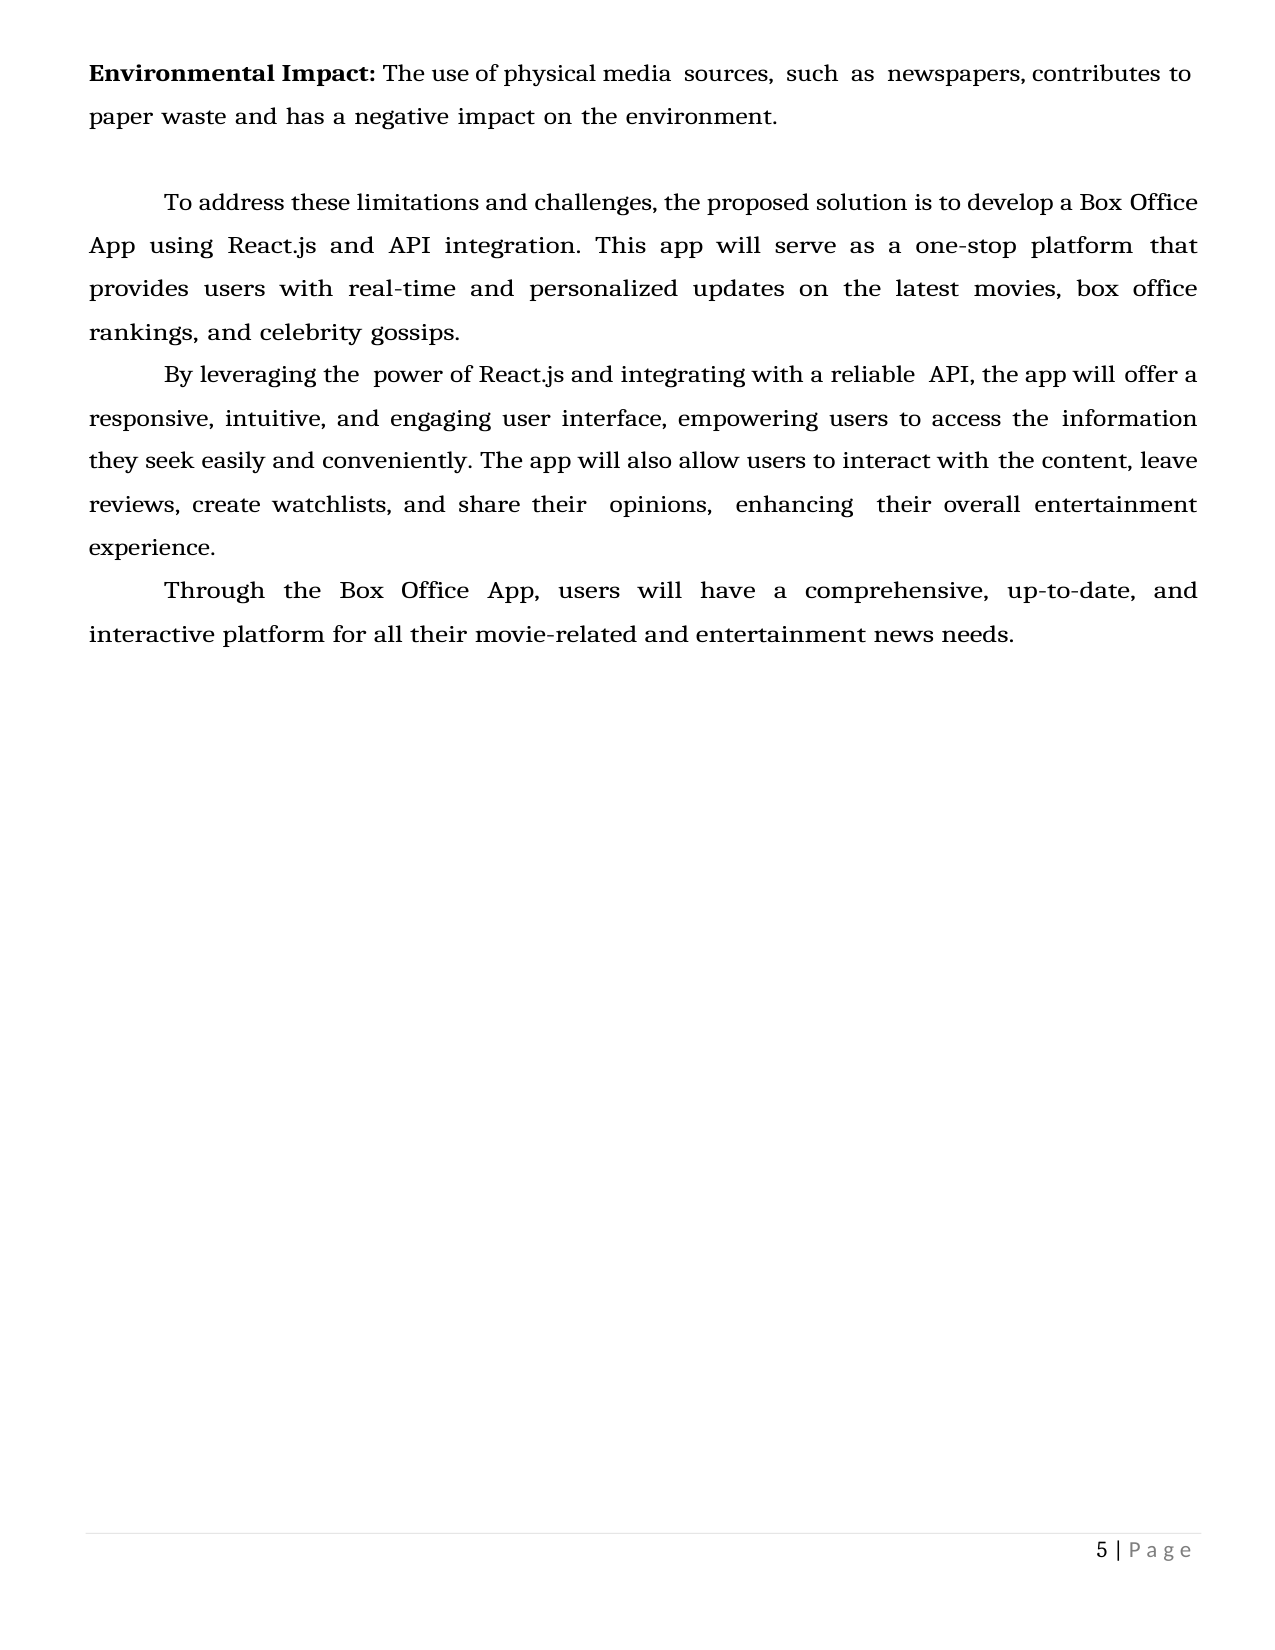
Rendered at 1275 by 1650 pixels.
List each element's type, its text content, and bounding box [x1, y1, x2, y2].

text To address these limitations and challenges, the proposed solution is to develop a Box Office App using React.js and API integration. This app will serve as a one-stop platform that provides users with real-time and personalized updates on the latest movies, box office rankings, and celebrity gossips. [88, 189, 1198, 346]
text Environmental Impact: The use of physical media sources, such as newspapers, contributes to paper waste and has a negative impact on the environment. [88, 60, 1197, 130]
text Through the Box Office App, users will have a comprehensive, up-to-date, and interactive platform for all their movie-related and entertainment news needs. [88, 577, 1198, 648]
text By leveraging the power of React.js and integrating with a reliable API, the app will offer a responsive, intuitive, and engaging user interface, empowering users to access the information they seek easily and conveniently. The app will also allow users to interact with the content, leave reviews, create watchlists, and share their opinions, enhancing their overall entertainment experience. [88, 361, 1198, 561]
